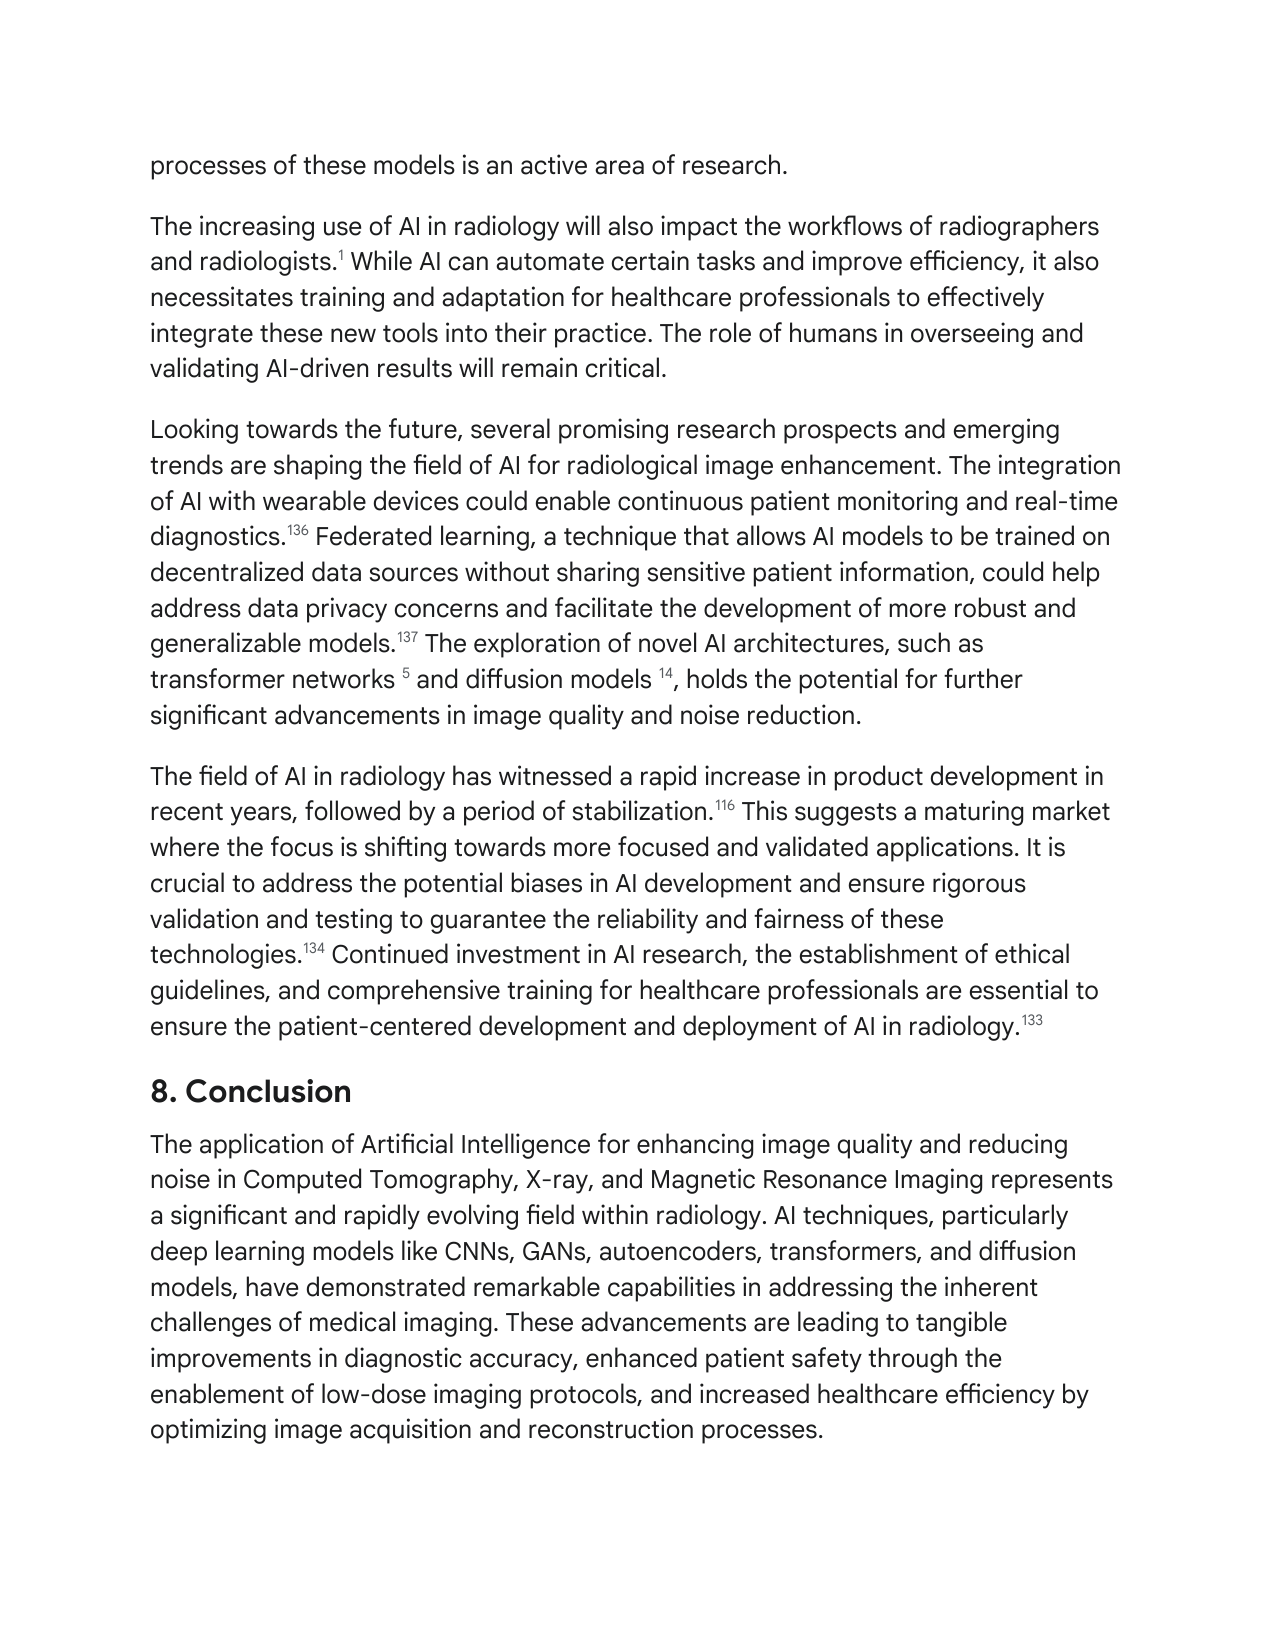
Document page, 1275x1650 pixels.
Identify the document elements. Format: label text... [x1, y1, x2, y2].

text The field of AI in radiology has witnessed a rapid increase in product development in recent years, followed by a period of stabilization.116 This suggests a maturing market where the focus is shifting towards more focused and validated applications. It is crucial to address the potential biases in AI development and ensure rigorous validation and testing to guarantee the reliability and fairness of these technologies.134 Continued investment in AI research, the establishment of ethical guidelines, and comprehensive training for healthcare professionals are essential to ensure the patient-centered development and deployment of AI in radiology.133 [150, 761, 1125, 1042]
text The application of Artificial Intelligence for enhancing image quality and reducing noise in Computed Tomography, X-ray, and Magnetic Resonance Imaging represents a significant and rapidly evolving field within radiology. AI techniques, particularly deep learning models like CNNs, GANs, autoencoders, transformers, and diffusion models, have demonstrated remarkable capabilities in addressing the inherent challenges of medical imaging. These advancements are leading to tangible improvements in diagnostic accuracy, enhanced patient safety through the enablement of low-dose imaging protocols, and increased healthcare efficiency by optimizing image acquisition and reconstruction processes. [150, 1129, 1125, 1446]
text The increasing use of AI in radiology will also impact the workflows of radiographers and radiologists.1 While AI can automate certain tasks and improve efficiency, it also necessitates training and adaptation for healthcare professionals to effectively integrate these new tools into their practice. The role of humans in overseeing and validating AI-driven results will remain critical. [150, 211, 1125, 385]
subtitle 8. Conclusion [150, 1072, 1125, 1111]
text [150, 150, 1125, 181]
text Looking towards the future, several promising research prospects and emerging trends are shaping the field of AI for radiological image enhancement. The integration of AI with wearable devices could enable continuous patient monitoring and real-time diagnostics.136 Federated learning, a technique that allows AI models to be trained on decentralized data sources without sharing sensitive patient information, could help address data privacy concerns and facilitate the development of more robust and generalizable models.137 The exploration of novel AI architectures, such as transformer networks 5 and diffusion models 14, holds the potential for further significant advancements in image quality and noise reduction. [150, 414, 1125, 732]
